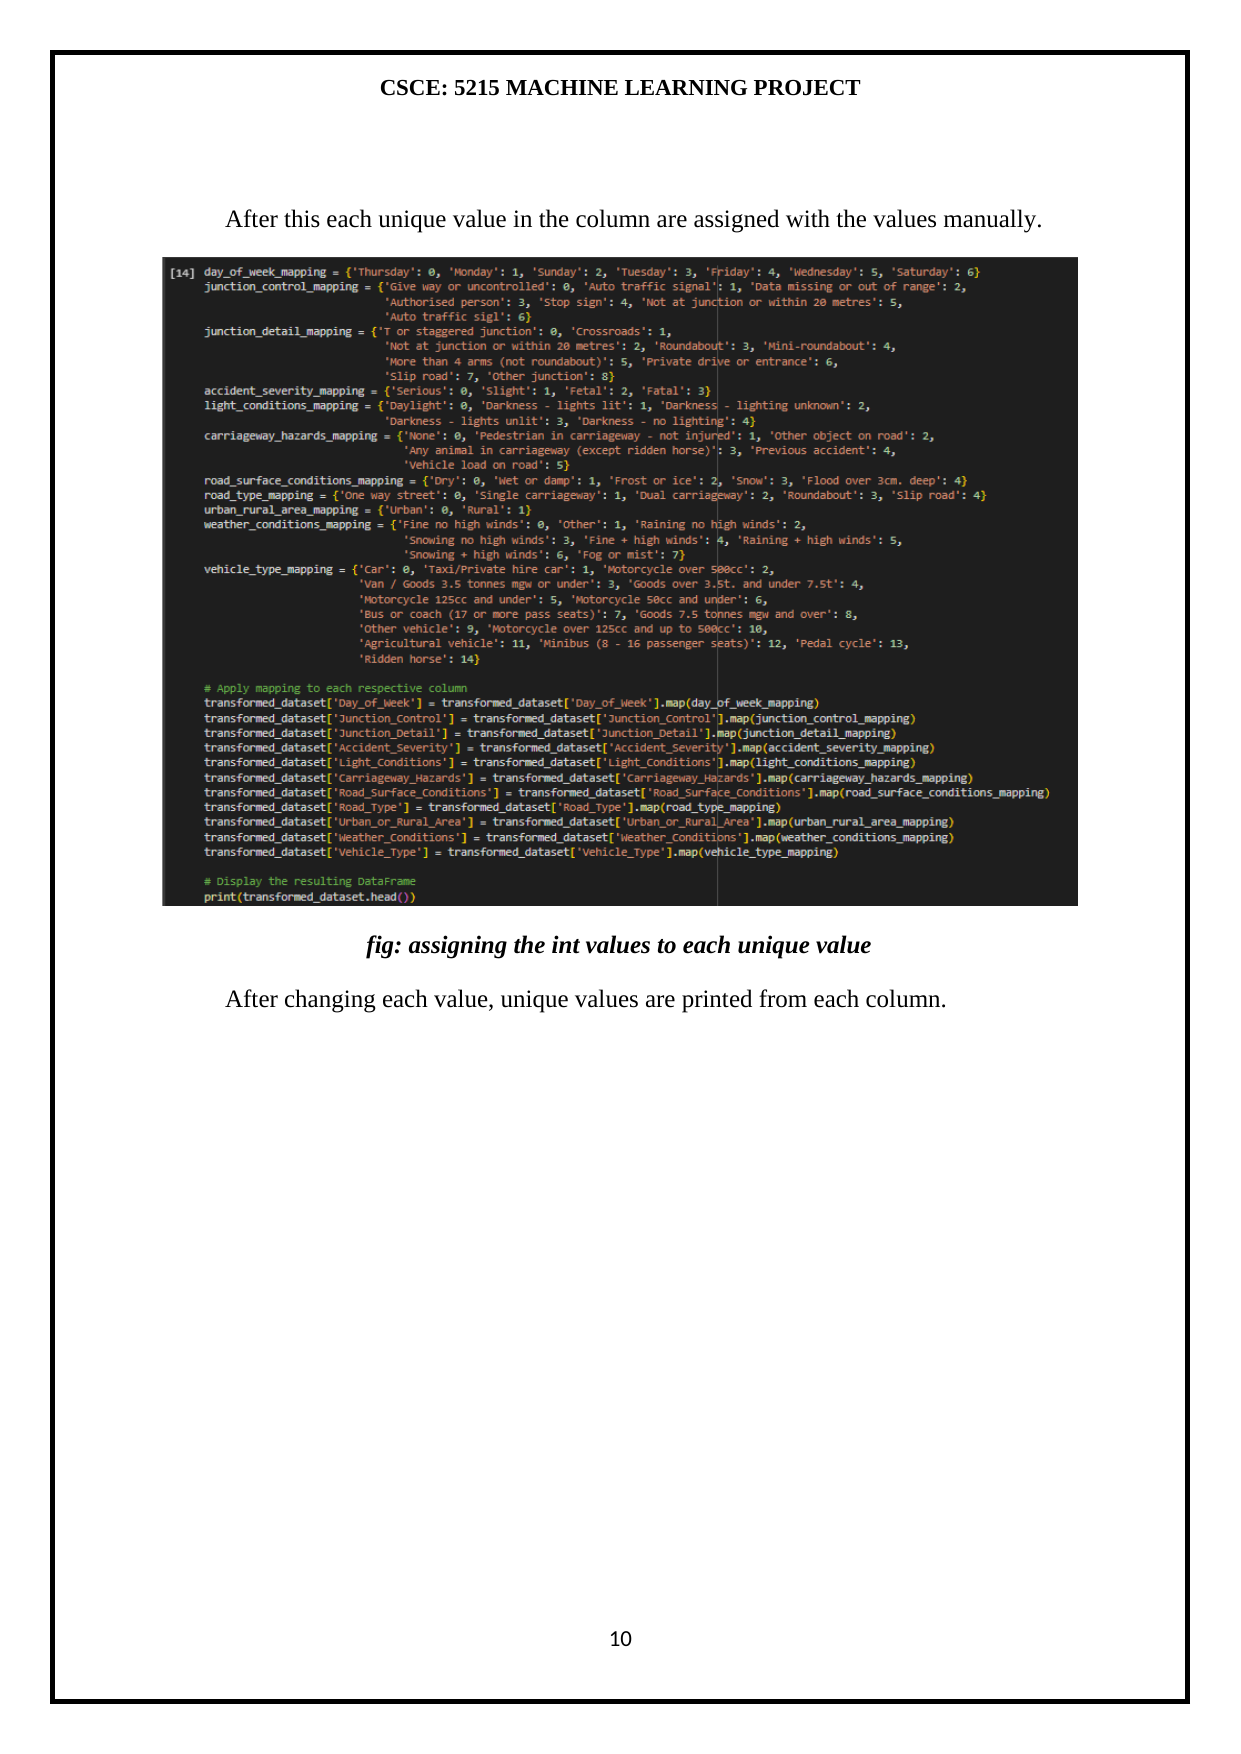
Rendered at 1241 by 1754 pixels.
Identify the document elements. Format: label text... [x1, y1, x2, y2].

text fig: assigning the int values to each unique value [150, 930, 1090, 959]
picture [162, 257, 1078, 906]
text After this each unique value in the column are assigned with the values manually. [150, 204, 1090, 232]
text After changing each value, unique values are printed from each column. [150, 984, 1090, 1013]
